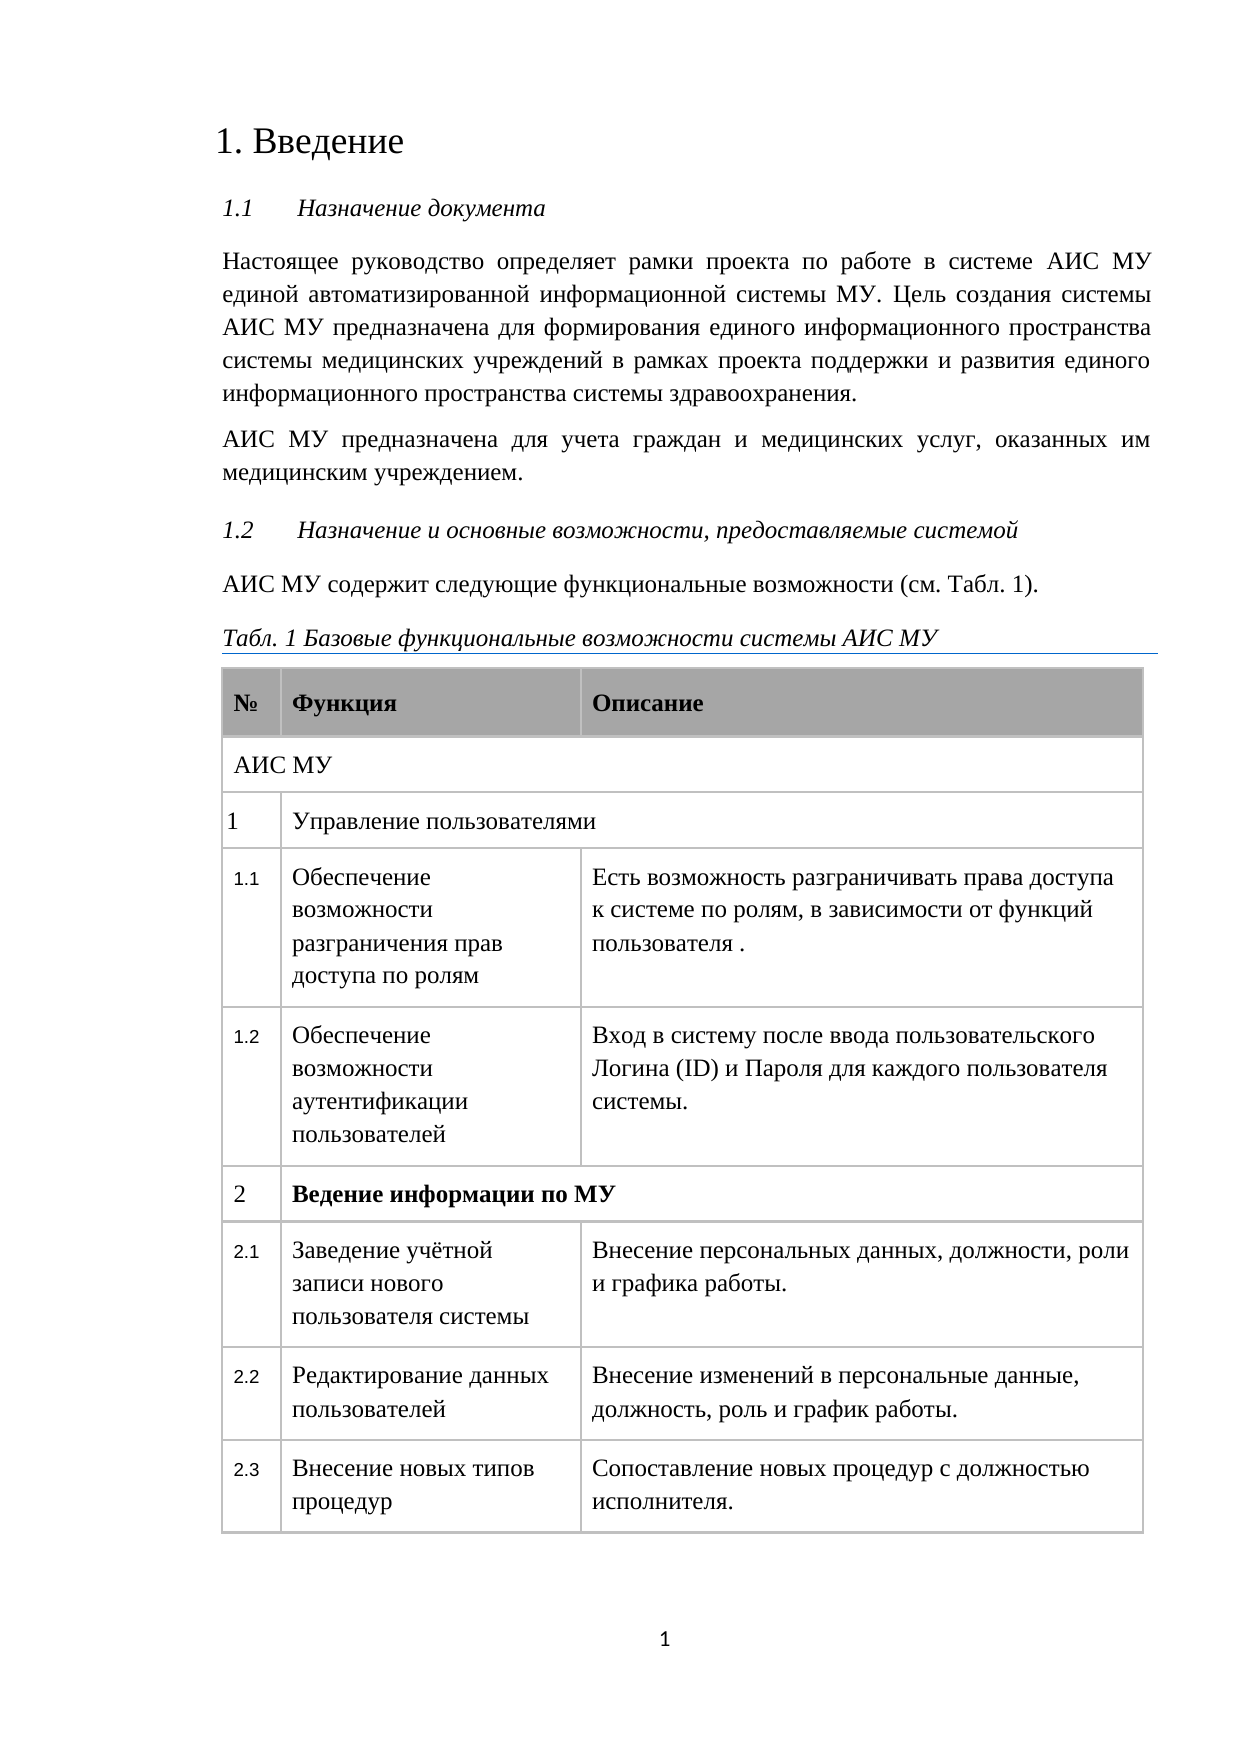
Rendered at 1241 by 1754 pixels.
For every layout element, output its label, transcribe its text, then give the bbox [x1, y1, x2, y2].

table_cell [223, 793, 280, 847]
table_cell [223, 1348, 280, 1439]
table_cell Редактирование данных пользователей [282, 1348, 580, 1439]
table_cell [223, 1008, 280, 1164]
subtitle Назначение документа [222, 193, 1152, 221]
text АИС МУ содержит следующие функциональные возможности (см. Табл. 1). [222, 569, 1152, 598]
table_cell АИС МУ [223, 738, 1142, 791]
table_cell Обеспечение возможности аутентификации пользователей [282, 1008, 580, 1164]
table_cell [223, 1441, 280, 1531]
table_cell Есть возможность разграничивать права доступа к системе по ролям, в зависимости от функций пользователя . [582, 849, 1142, 1006]
table_header Описание [582, 669, 1142, 735]
table_cell Сопоставление новых процедур с должностью исполнителя. [582, 1441, 1142, 1531]
table_cell Внесение персональных данных, должности, роли и графика работы. [582, 1223, 1142, 1346]
text АИС МУ предназначена для учета граждан и медицинских услуг, оказанных им медицинским учреждением. [222, 424, 1152, 486]
table_cell Ведение информации по МУ [282, 1167, 1142, 1220]
table_header № [223, 669, 280, 735]
table_header Функция [282, 669, 580, 735]
table_cell [223, 1167, 280, 1220]
table_cell [223, 1223, 280, 1346]
text Табл. 1 Базовые функциональные возможности системы АИС МУ [222, 623, 1158, 653]
table_cell Внесение новых типов процедур [282, 1441, 580, 1531]
table_cell Вход в систему после ввода пользовательского Логина (ID) и Пароля для каждого пользователя системы. [582, 1008, 1142, 1164]
table_cell Обеспечение возможности разграничения прав доступа по ролям [282, 849, 580, 1006]
table_cell Управление пользователями [282, 793, 1142, 847]
table_cell Внесение изменений в персональные данные, должность, роль и график работы. [582, 1348, 1142, 1439]
subtitle Назначение и основные возможности, предоставляемые системой [222, 515, 1152, 544]
text Настоящее руководство определяет рамки проекта по работе в системе АИС МУ единой автоматизированной информационной системы МУ. Цель создания системы АИС МУ предназначена для формирования единого информационного пространства системы медицинских учреждений в рамках проекта поддержки и развития единого информационного пространства системы здравоохранения. [222, 246, 1152, 407]
table_cell [223, 849, 280, 1006]
list Введение [215, 118, 1152, 161]
table_cell Заведение учётной записи нового пользователя системы [282, 1223, 580, 1346]
